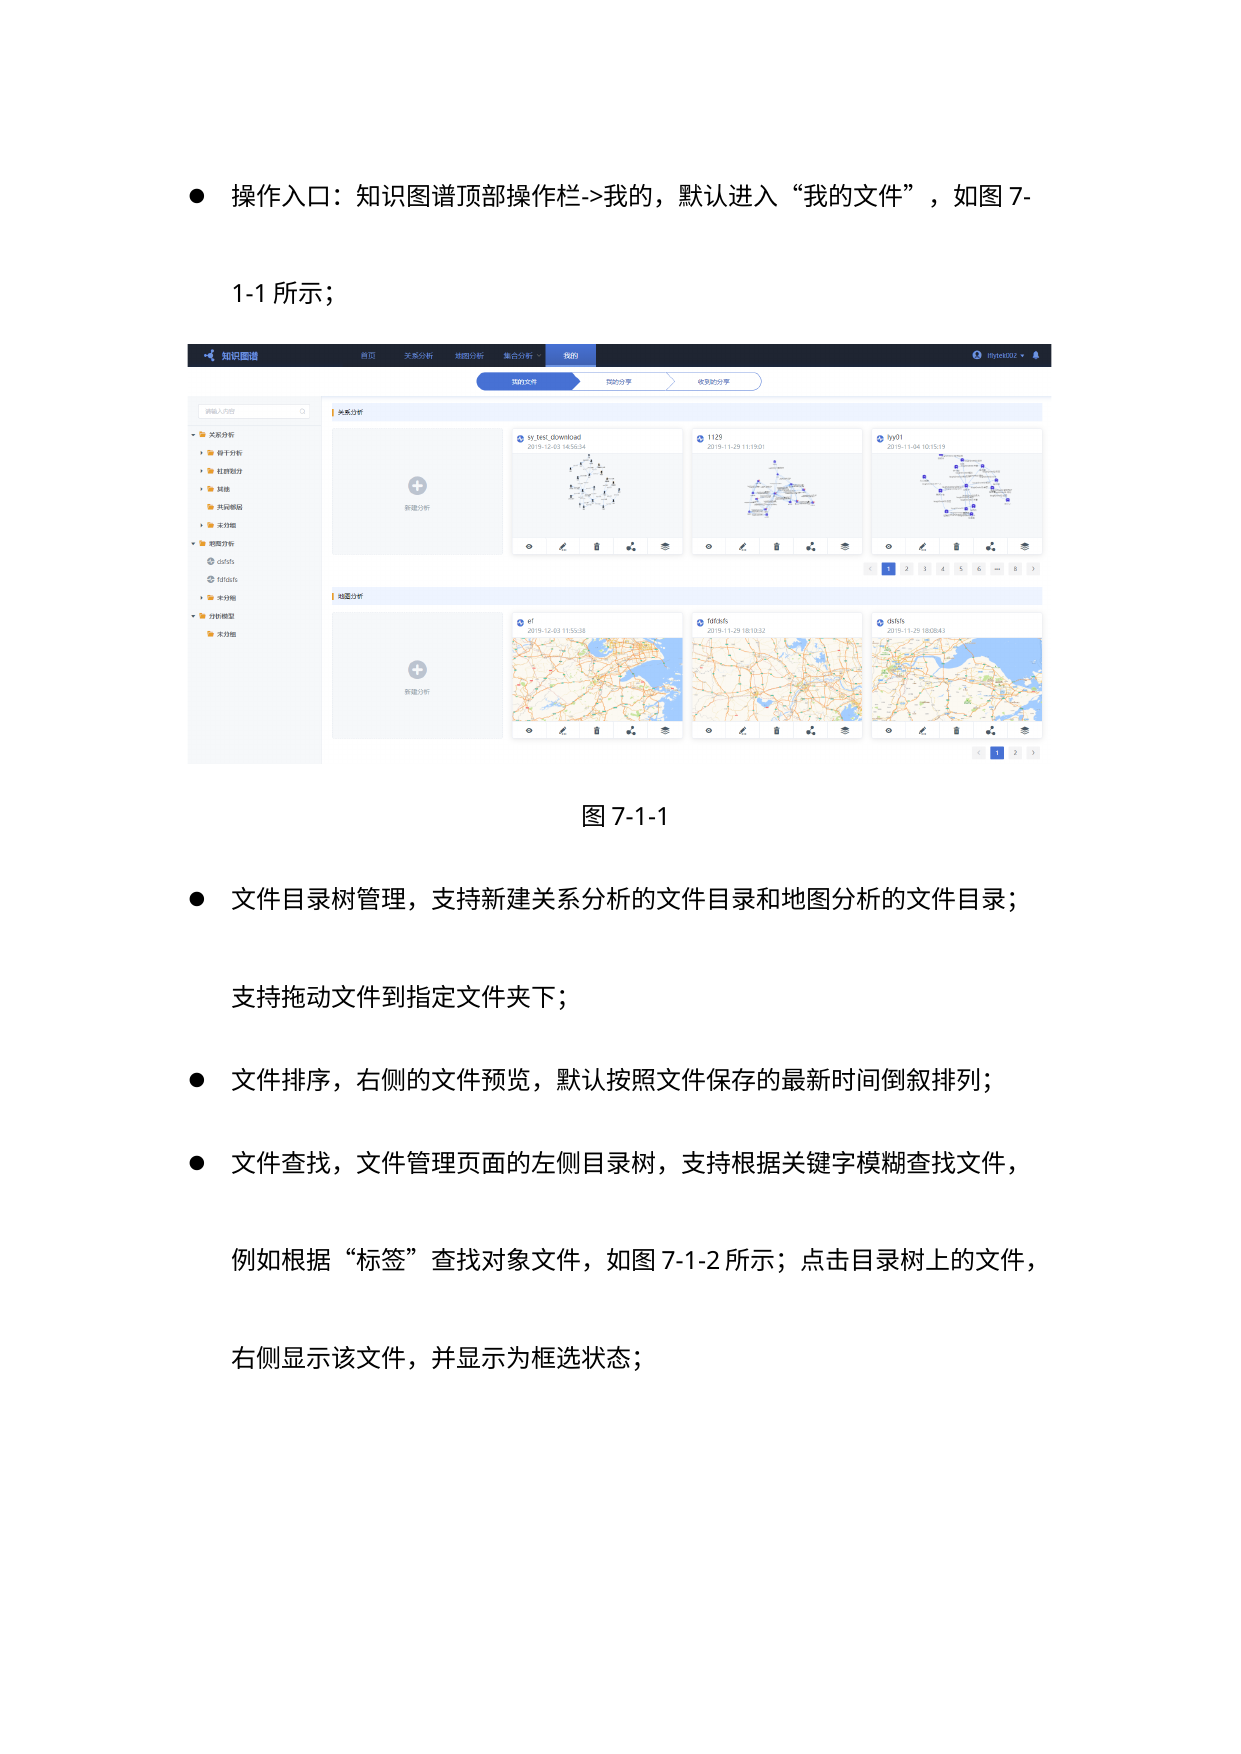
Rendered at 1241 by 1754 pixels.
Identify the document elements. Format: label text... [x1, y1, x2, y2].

list 文件目录树管理，支持新建关系分析的文件目录和地图分析的文件目录；支持拖动文件到指定文件夹下； [187, 865, 1053, 1028]
list 文件排序，右侧的文件预览，默认按照文件保存的最新时间倒叙排列； [187, 1046, 1053, 1111]
list 操作入口：知识图谱顶部操作栏->我的，默认进入“我的文件”，如图7-1-1所示； [187, 162, 1053, 324]
list 图7-1-1 [537, 782, 1053, 847]
list 文件查找，文件管理页面的左侧目录树，支持根据关键字模糊查找文件，例如根据“标签”查找对象文件，如图7-1-2所示；点击目录树上的文件，右侧显示该文件，并显示为框选状态； [187, 1129, 1053, 1389]
picture [187, 344, 1052, 764]
